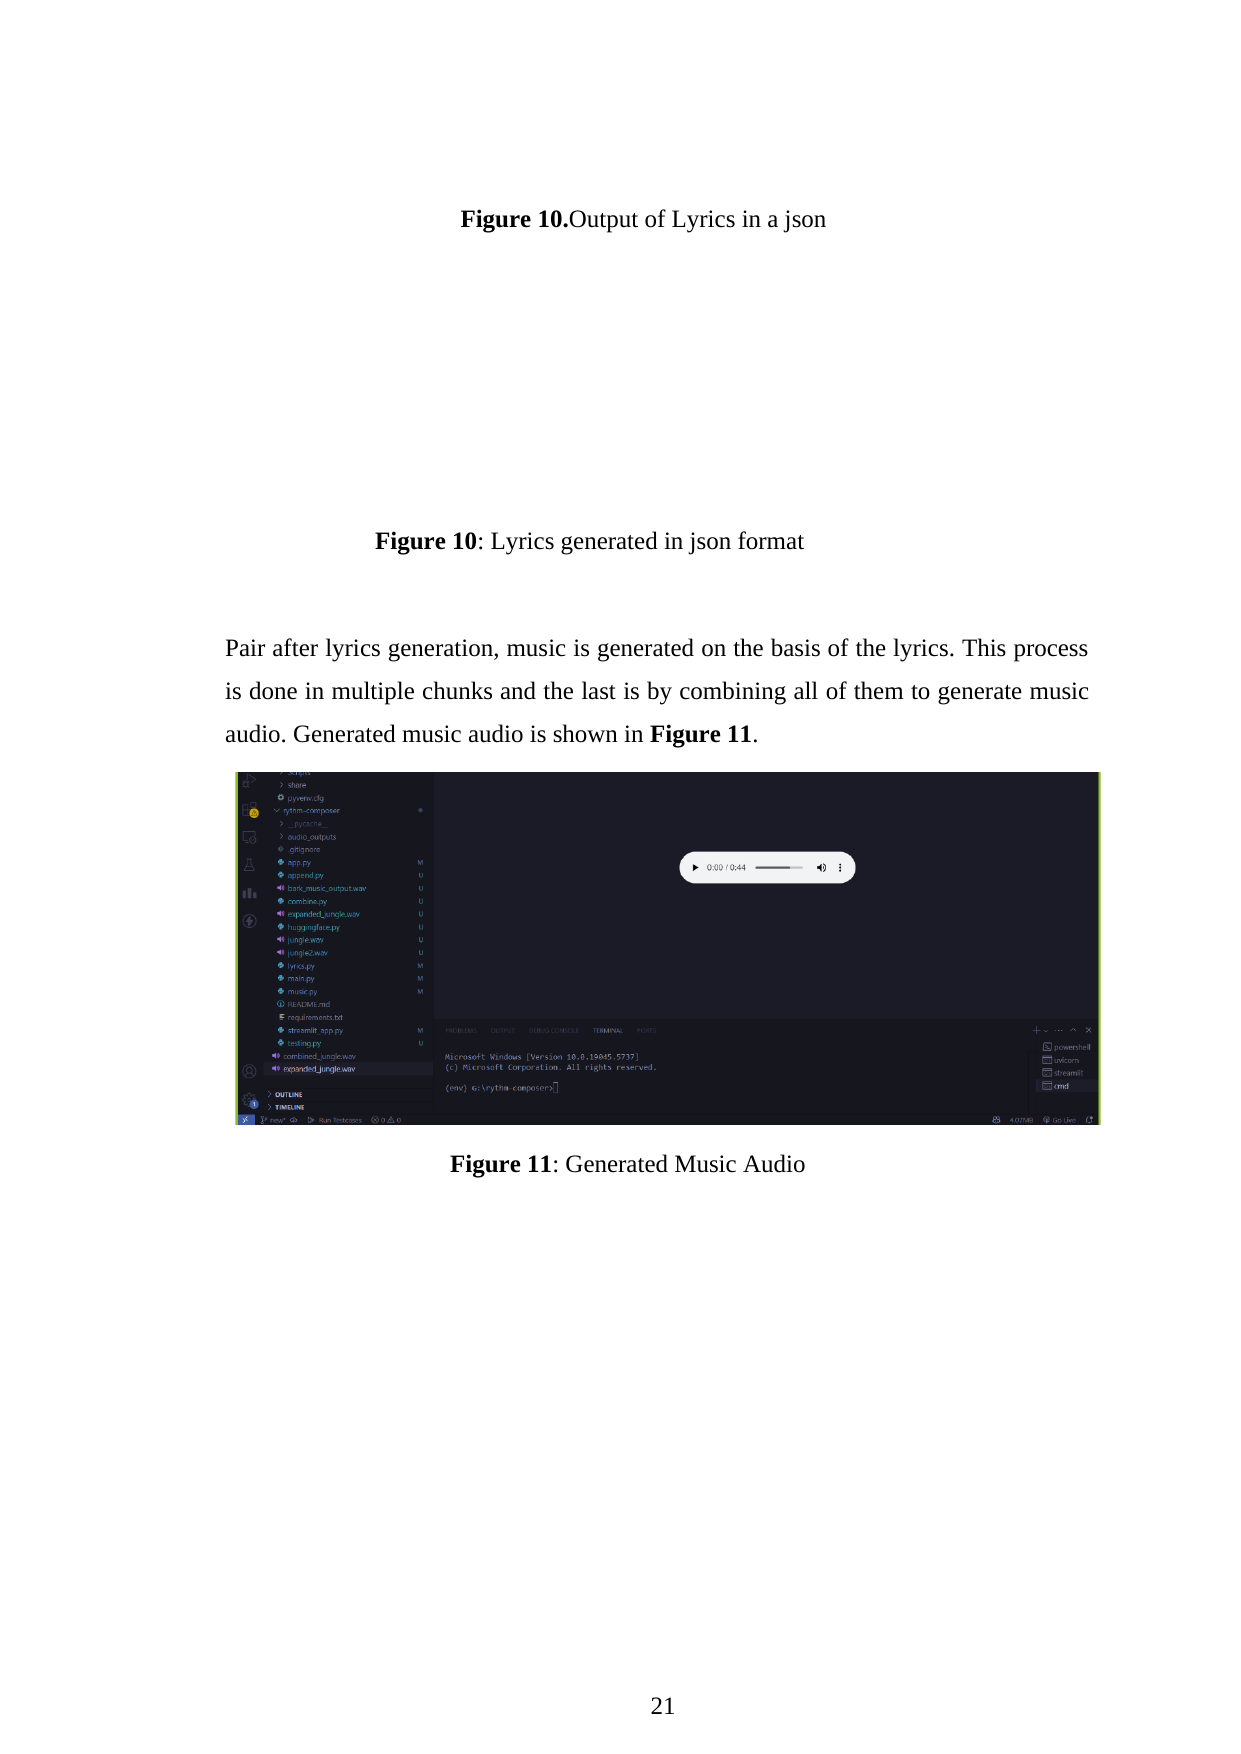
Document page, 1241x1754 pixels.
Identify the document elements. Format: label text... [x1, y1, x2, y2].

text Figure 11: Generated Music Audio [385, 1149, 1090, 1178]
picture [235, 772, 1101, 1125]
text Figure 10: Lyrics generated in json format [310, 526, 1090, 555]
text Pair after lyrics generation, music is generated on the basis of the lyrics. This process is done in multiple chunks and the last is by combining all of them to generate music audio. Generated music audio is shown in Figure 11. [225, 633, 1090, 748]
text Figure 10.Output of Lyrics in a json [460, 204, 1090, 233]
